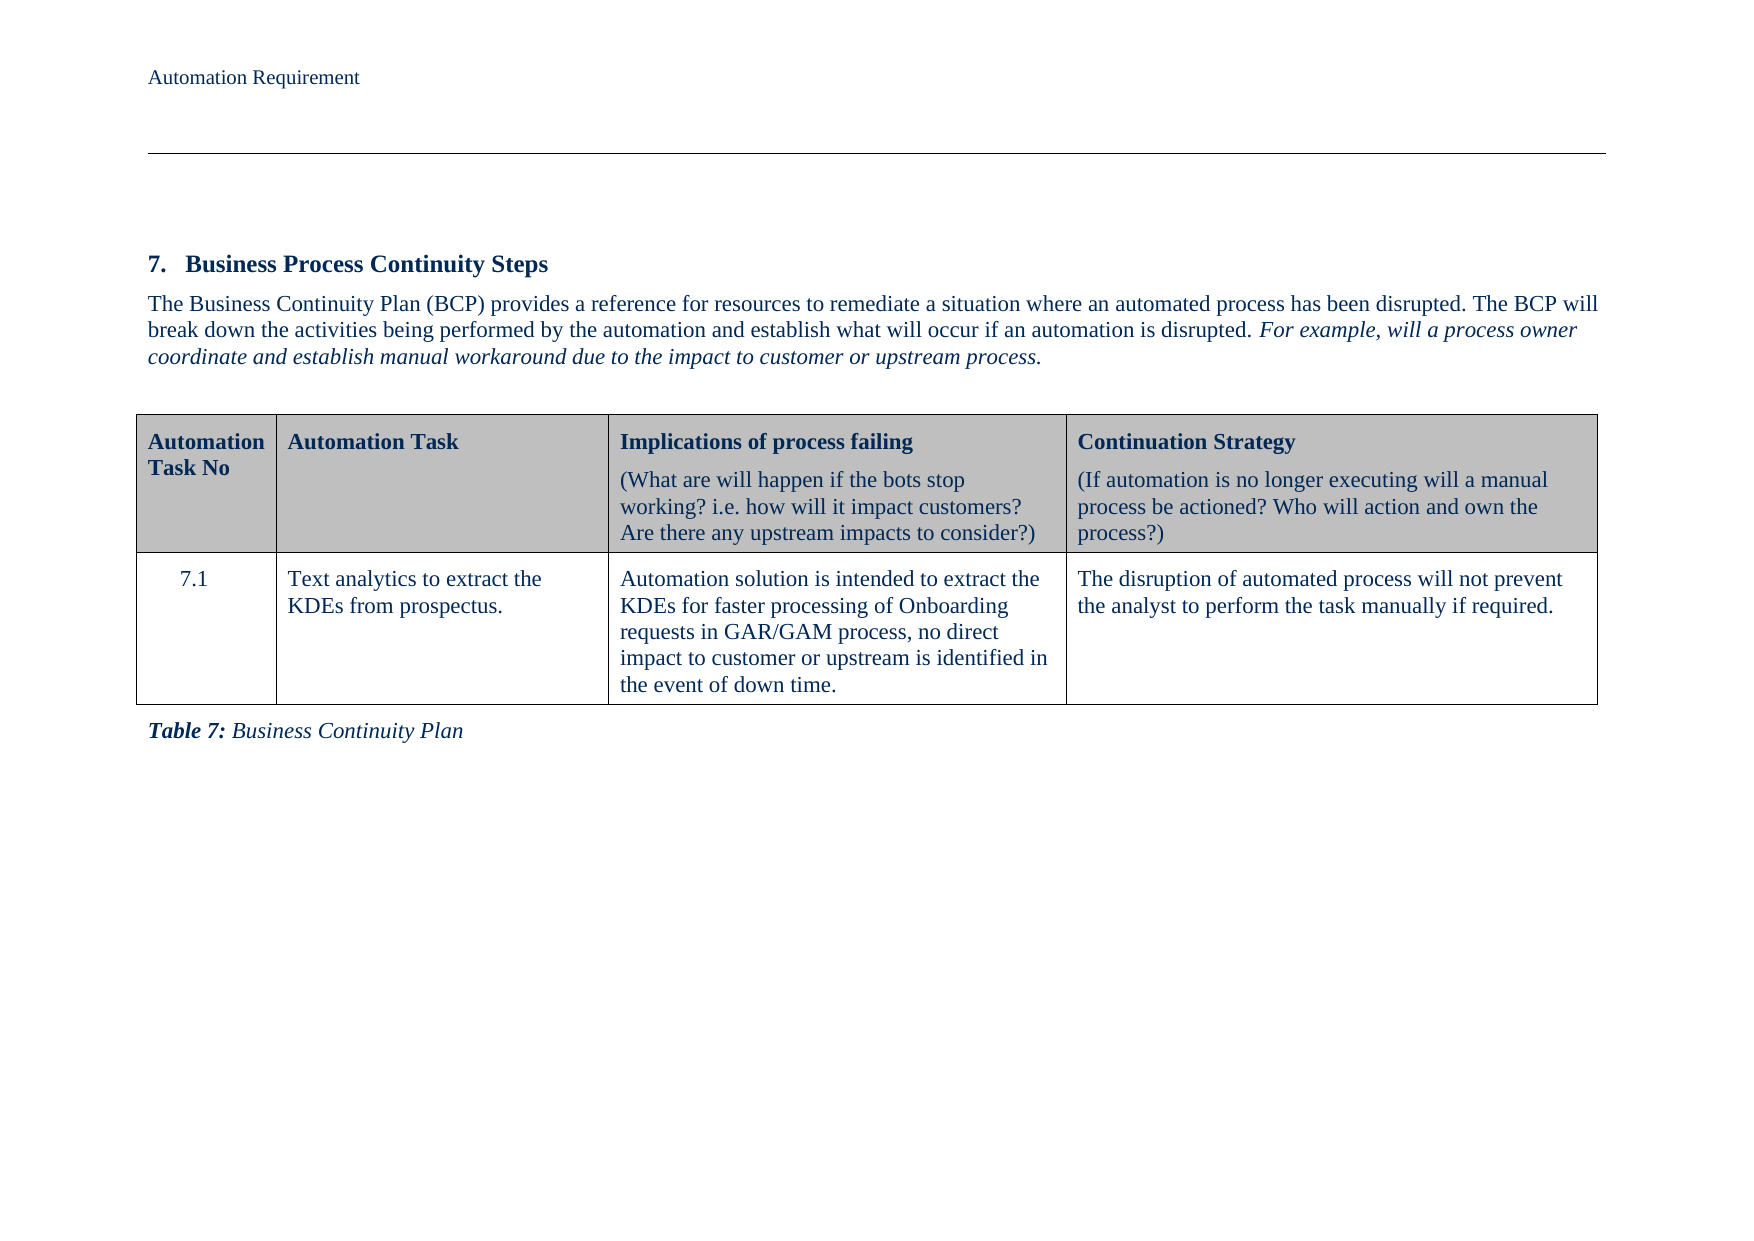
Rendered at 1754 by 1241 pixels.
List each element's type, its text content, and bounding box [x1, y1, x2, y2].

table_cell Text analytics to extract the KDEs from prospectus. [277, 553, 608, 703]
table_header Automation Task [277, 415, 608, 552]
table_header Continuation Strategy (If automation is no longer executing will a manual process be actioned? Who will action and own the process?) [1067, 415, 1597, 552]
table_header Implications of process failing (What are will happen if the bots stop working? i.e. how will it impact customers? Are there any upstream impacts to consider?) [609, 415, 1066, 552]
text The Business Continuity Plan (BCP) provides a reference for resources to remediate a situation where an automated process has been disrupted. The BCP will break down the activities being performed by the automation and establish what will occur if an automation is disrupted. For example, will a process owner coordinate and establish manual workaround due to the impact to customer or upstream process. [148, 290, 1606, 369]
table_cell 7.1 [137, 553, 276, 703]
table_cell The disruption of automated process will not prevent the analyst to perform the task manually if required. [1067, 553, 1597, 703]
subtitle Business Process Continuity Steps [148, 249, 1606, 277]
table_cell Automation solution is intended to extract the KDEs for faster processing of Onboarding requests in GAR/GAM process, no direct impact to customer or upstream is identified in the event of down time. [609, 553, 1066, 703]
table_header Automation Task No [137, 415, 276, 552]
text Table 7: Business Continuity Plan [148, 717, 1606, 743]
